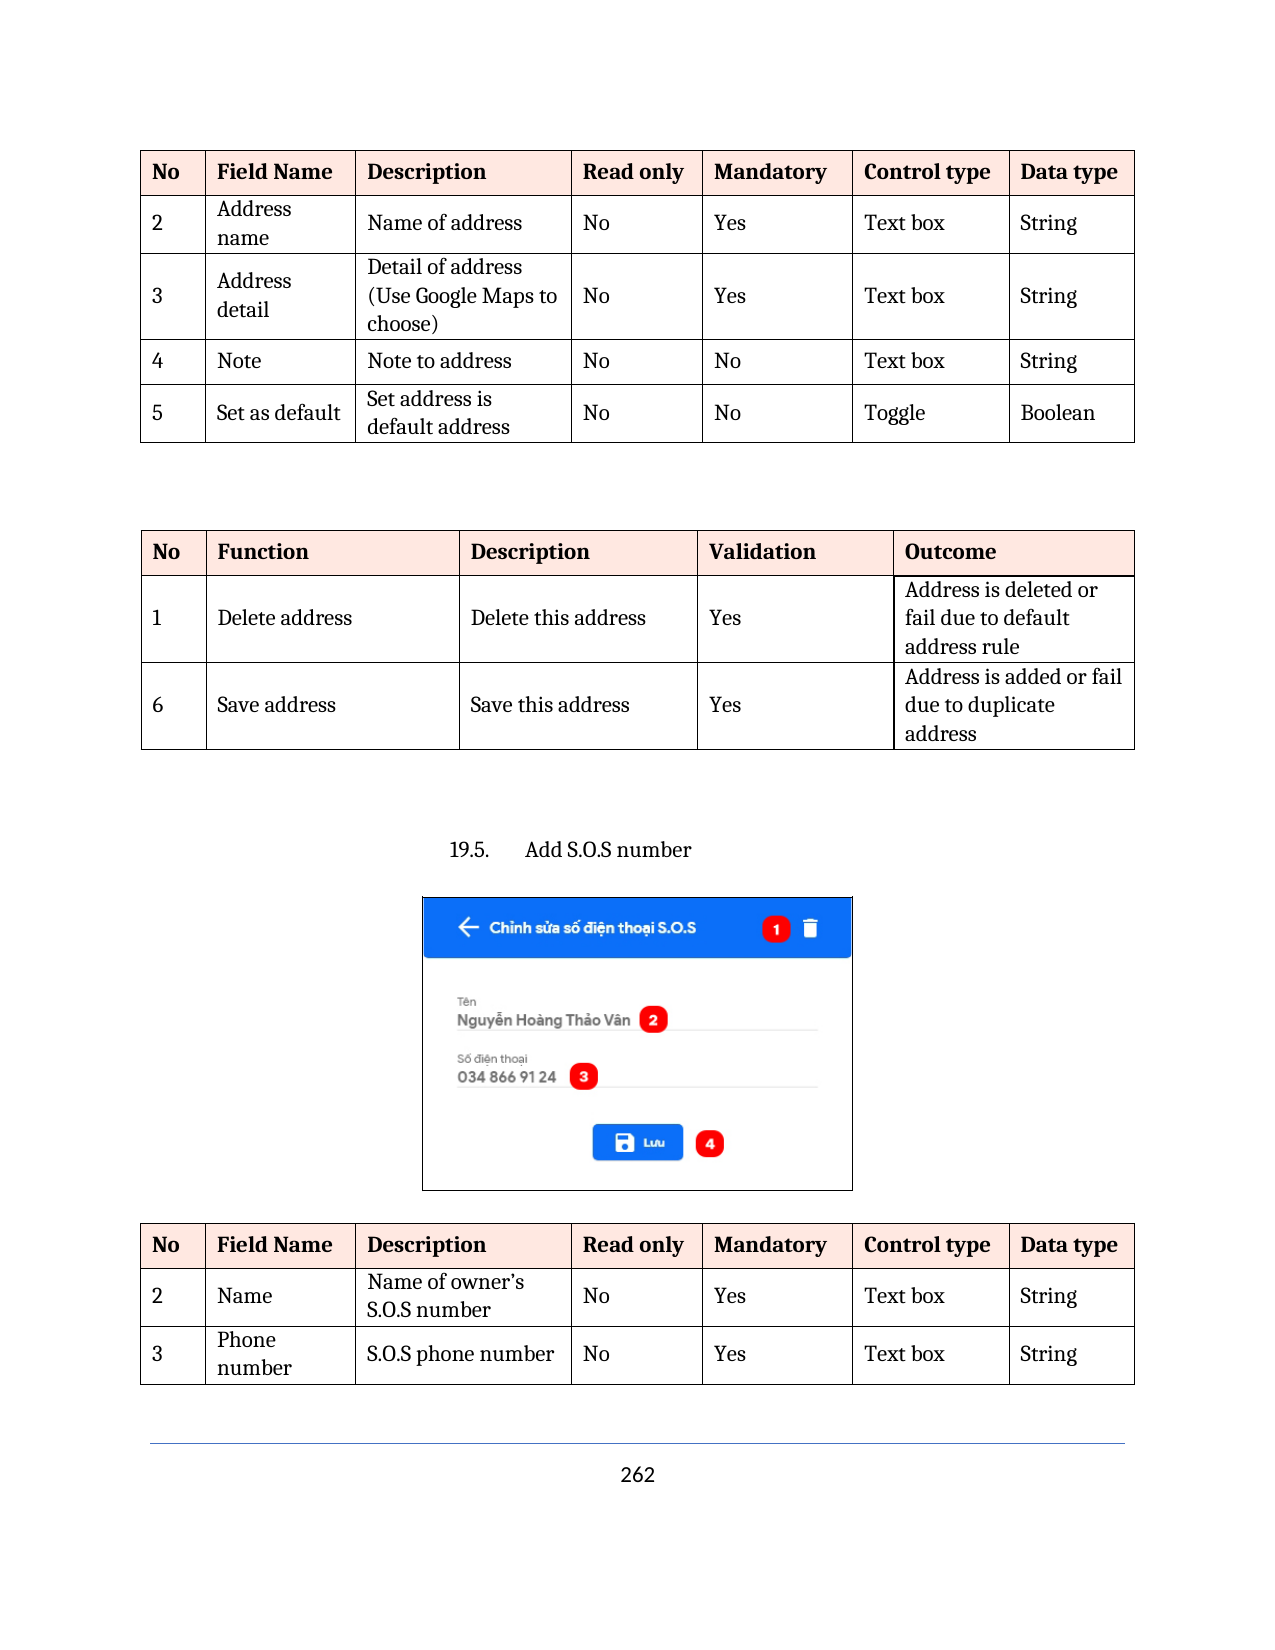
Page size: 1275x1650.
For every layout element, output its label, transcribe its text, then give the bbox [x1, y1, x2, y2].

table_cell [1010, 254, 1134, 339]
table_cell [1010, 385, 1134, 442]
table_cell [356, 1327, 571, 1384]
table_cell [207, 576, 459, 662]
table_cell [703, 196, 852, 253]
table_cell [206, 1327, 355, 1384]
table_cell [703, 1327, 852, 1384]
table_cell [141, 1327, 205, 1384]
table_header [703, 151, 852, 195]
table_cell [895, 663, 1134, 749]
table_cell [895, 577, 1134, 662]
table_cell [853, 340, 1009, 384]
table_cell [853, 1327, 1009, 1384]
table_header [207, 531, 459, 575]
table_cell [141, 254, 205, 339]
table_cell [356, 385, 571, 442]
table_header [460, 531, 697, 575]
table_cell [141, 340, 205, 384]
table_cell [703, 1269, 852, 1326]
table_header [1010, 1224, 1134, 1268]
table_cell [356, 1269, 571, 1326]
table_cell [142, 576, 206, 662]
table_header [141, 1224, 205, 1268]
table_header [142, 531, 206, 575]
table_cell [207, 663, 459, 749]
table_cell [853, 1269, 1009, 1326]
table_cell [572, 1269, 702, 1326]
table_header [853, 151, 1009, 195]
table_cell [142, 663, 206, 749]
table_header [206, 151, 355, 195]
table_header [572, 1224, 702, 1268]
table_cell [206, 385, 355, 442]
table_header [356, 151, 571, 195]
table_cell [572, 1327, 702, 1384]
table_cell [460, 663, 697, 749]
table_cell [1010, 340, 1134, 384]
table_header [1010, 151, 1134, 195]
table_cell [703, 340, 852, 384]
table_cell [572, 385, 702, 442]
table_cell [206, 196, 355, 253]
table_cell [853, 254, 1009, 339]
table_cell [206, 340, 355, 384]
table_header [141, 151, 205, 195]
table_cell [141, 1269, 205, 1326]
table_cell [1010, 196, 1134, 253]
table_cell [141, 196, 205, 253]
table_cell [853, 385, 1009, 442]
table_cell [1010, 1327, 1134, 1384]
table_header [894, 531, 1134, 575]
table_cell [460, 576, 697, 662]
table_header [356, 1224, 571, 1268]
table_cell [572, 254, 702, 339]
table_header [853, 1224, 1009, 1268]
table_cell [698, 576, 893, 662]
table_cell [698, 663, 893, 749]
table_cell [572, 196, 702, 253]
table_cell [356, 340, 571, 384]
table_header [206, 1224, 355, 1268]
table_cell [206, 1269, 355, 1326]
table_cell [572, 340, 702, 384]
picture [423, 898, 852, 1190]
list Add S.O.S number [450, 837, 1125, 863]
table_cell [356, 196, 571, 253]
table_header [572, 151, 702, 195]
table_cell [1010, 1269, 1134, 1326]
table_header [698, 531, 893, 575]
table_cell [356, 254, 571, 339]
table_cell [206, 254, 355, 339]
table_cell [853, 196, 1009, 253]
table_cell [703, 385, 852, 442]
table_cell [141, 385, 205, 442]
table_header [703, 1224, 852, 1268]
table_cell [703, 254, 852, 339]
